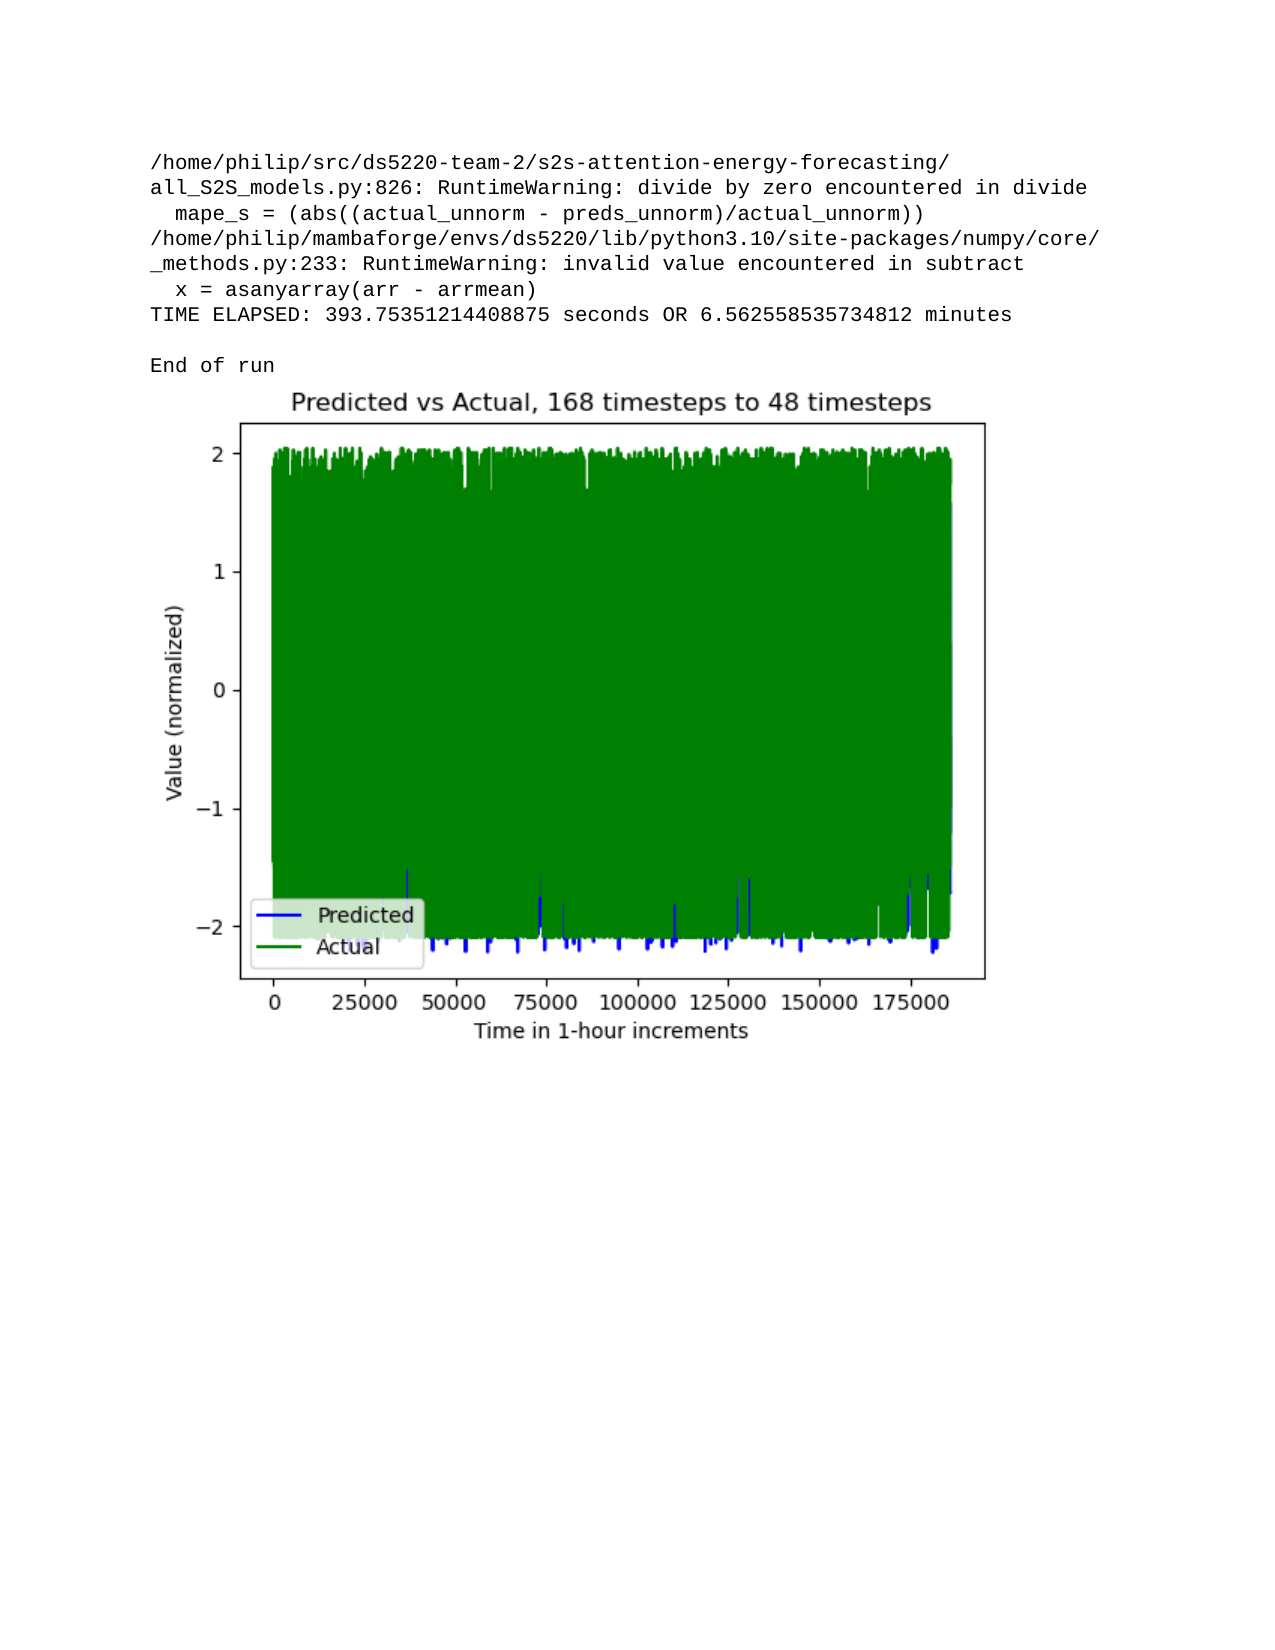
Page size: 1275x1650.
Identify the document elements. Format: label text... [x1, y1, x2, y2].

picture [150, 378, 998, 1058]
text End of run [150, 353, 1125, 379]
text /home/philip/src/ds5220-team-2/s2s-attention-energy-forecasting/all_S2S_models.py:826: RuntimeWarning: divide by zero encountered in divide [150, 150, 1125, 201]
text /home/philip/mambaforge/envs/ds5220/lib/python3.10/site-packages/numpy/core/_methods.py:233: RuntimeWarning: invalid value encountered in subtract [150, 226, 1125, 277]
text x = asanyarray(arr - arrmean) [150, 277, 1125, 302]
text TIME ELAPSED: 393.75351214408875 seconds OR 6.562558535734812 minutes [150, 302, 1125, 328]
text mape_s = (abs((actual_unnorm - preds_unnorm)/actual_unnorm)) [150, 201, 1125, 226]
